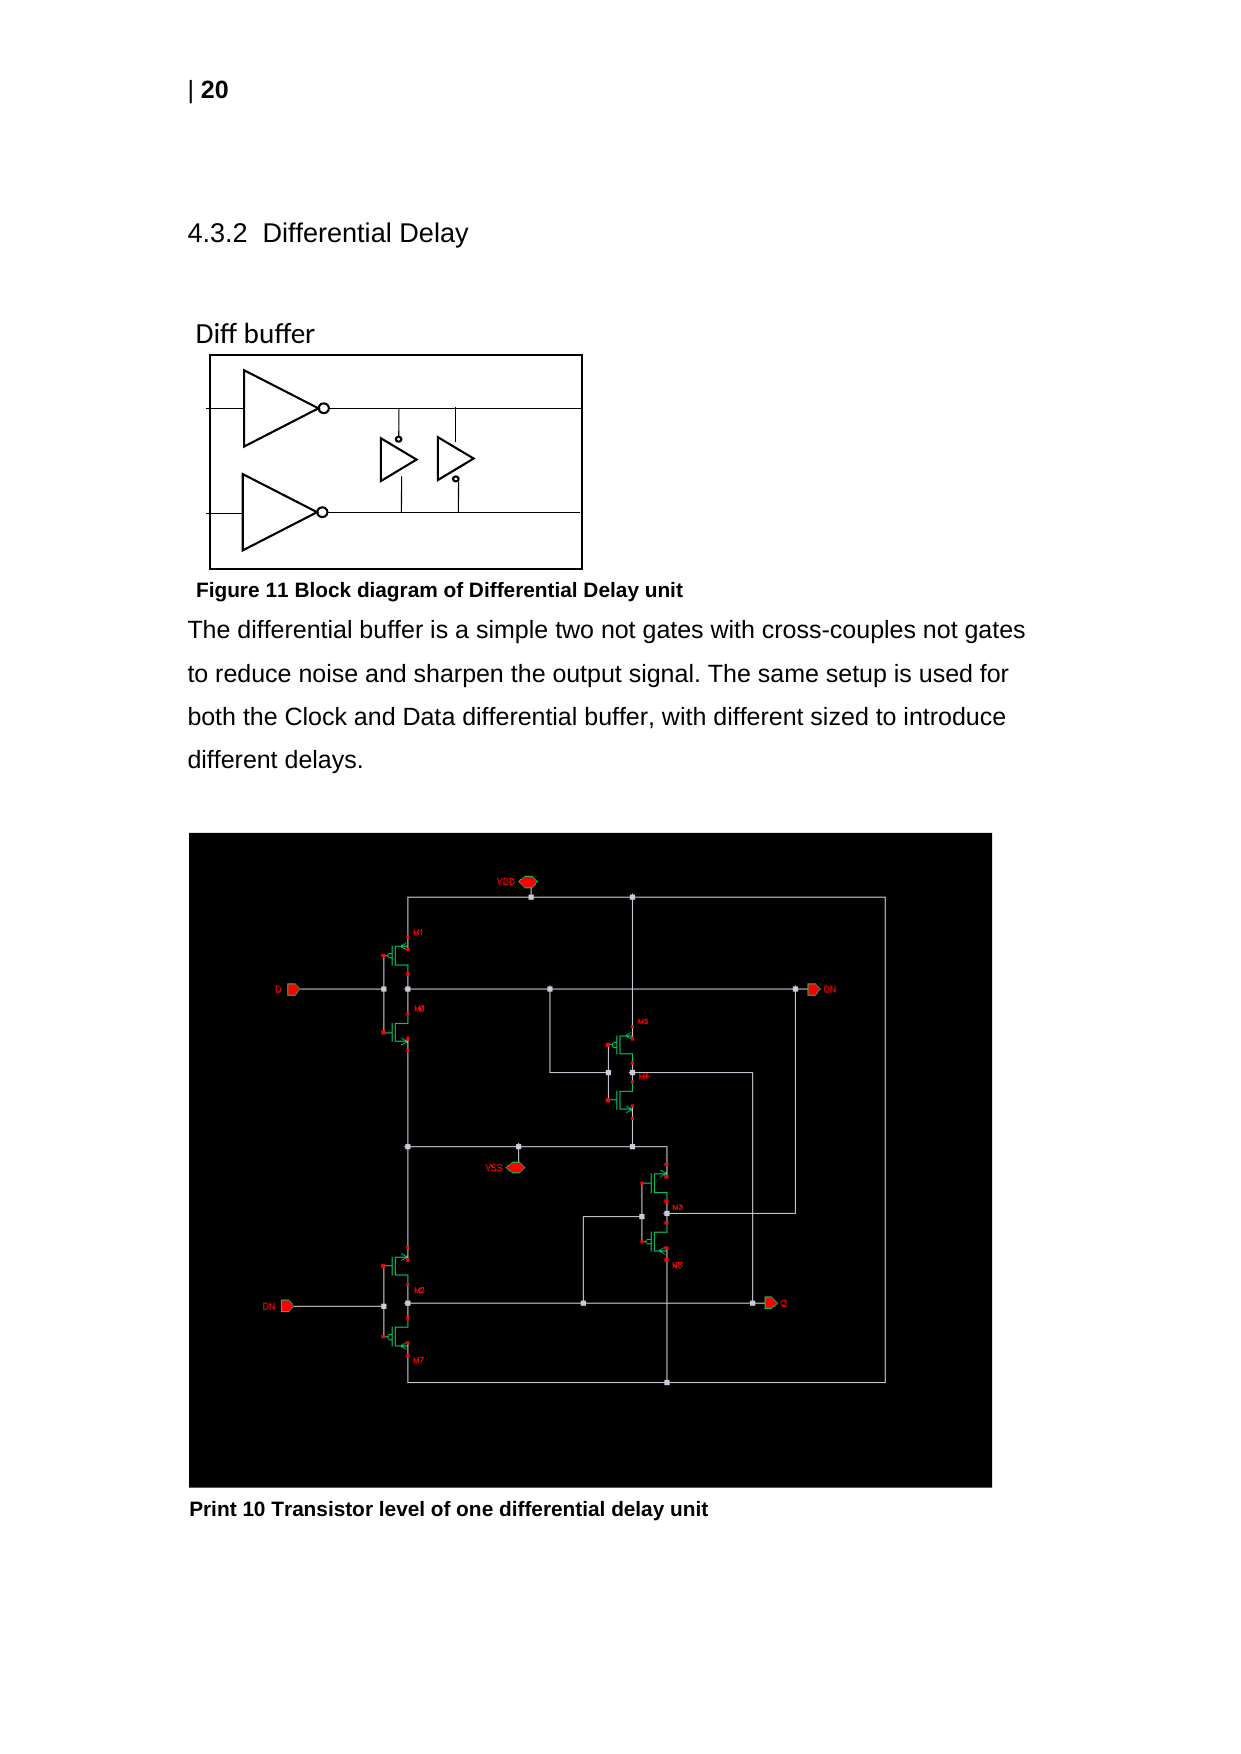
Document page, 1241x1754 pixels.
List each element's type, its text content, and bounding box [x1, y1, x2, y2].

text The differential buffer is a simple two not gates with cross-couples not gates to reduce noise and sharpen the output signal. The same setup is used for both the Clock and Data differential buffer, with different sized to introduce different delays. [187, 616, 1053, 774]
subtitle Differential Delay [187, 217, 1053, 249]
picture [236, 856, 913, 1453]
